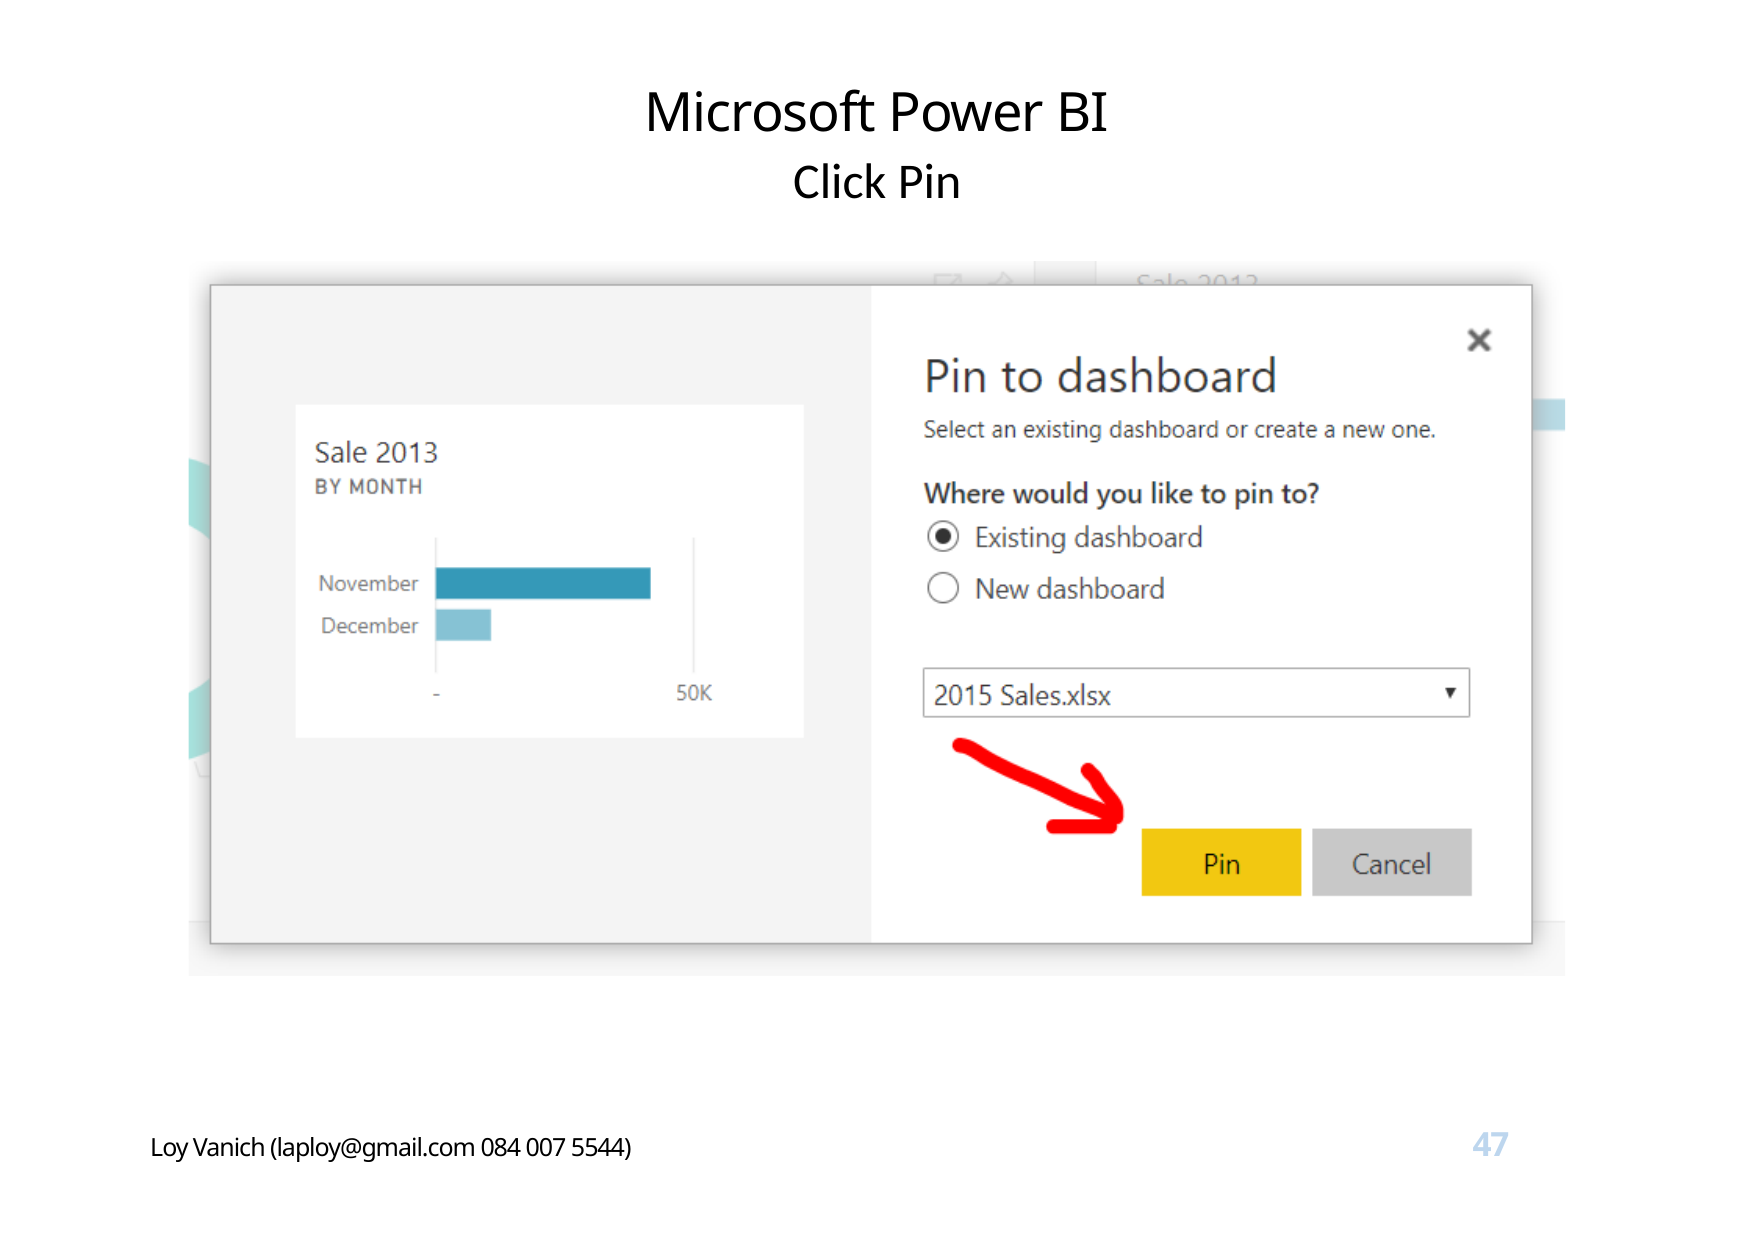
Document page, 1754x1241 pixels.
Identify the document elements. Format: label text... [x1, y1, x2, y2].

picture [188, 261, 1566, 976]
text Click Pin [150, 150, 1604, 211]
